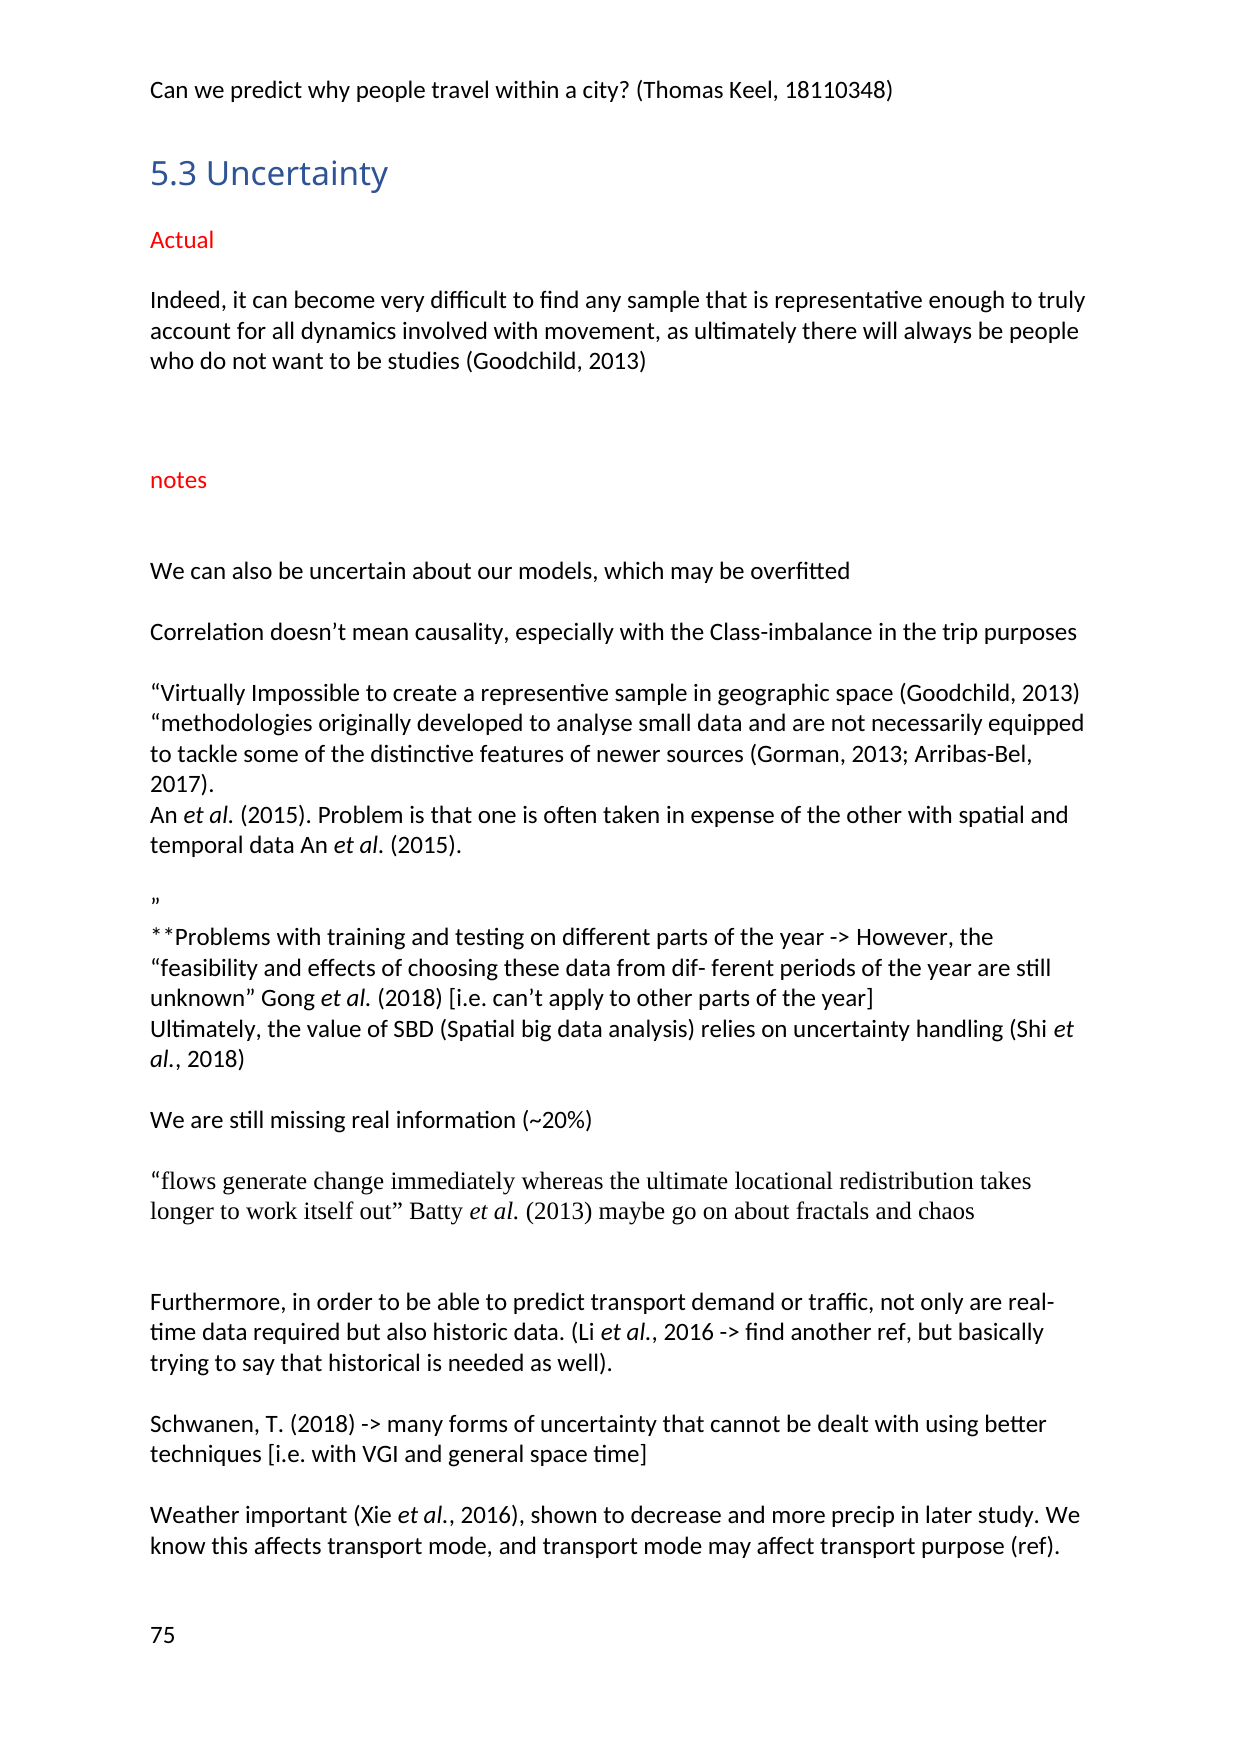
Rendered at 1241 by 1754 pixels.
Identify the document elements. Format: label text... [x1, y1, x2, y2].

text Schwanen, T. (2018) -> many forms of uncertainty that cannot be dealt with using better techniques [i.e. with VGI and general space time] [150, 1408, 1090, 1469]
text “flows generate change immediately whereas the ultimate locational redistribution takes longer to work itself out” Batty et al. (2013) maybe go on about fractals and chaos [150, 1165, 1090, 1224]
subtitle 5.3 Uncertainty [150, 150, 1090, 195]
text Weather important (Xie et al., 2016), shown to decrease and more precip in later study. We know this affects transport mode, and transport mode may affect transport purpose (ref). [150, 1499, 1090, 1560]
text Indeed, it can become very difficult to find any sample that is representative enough to truly account for all dynamics involved with movement, as ultimately there will always be people who do not want to be studies (Goodchild, 2013) [150, 284, 1090, 376]
text Correlation doesn’t mean causality, especially with the Class-imbalance in the trip purposes [150, 616, 1090, 646]
text An et al. (2015). Problem is that one is often taken in expense of the other with spatial and temporal data An et al. (2015). [150, 799, 1090, 860]
text Actual [150, 224, 1090, 255]
text Ultimately, the value of SBD (Spatial big data analysis) relies on uncertainty handling (Shi et al., 2018) [150, 1013, 1090, 1074]
text Furthermore, in order to be able to predict transport demand or traffic, not only are real-time data required but also historic data. (Li et al., 2016 -> find another ref, but basically trying to say that historical is needed as well). [150, 1286, 1090, 1377]
text notes [150, 465, 1090, 495]
text “methodologies originally developed to analyse small data and are not necessarily equipped to tackle some of the distinctive features of newer sources (Gorman, 2013; Arribas-Bel, 2017). [150, 707, 1090, 799]
text We are still missing real information (~20%) [150, 1104, 1090, 1135]
text **Problems with training and testing on different parts of the year -> ﻿However, the “feasibility and effects of choosing these data from dif- ferent periods of the year are still unknown” Gong et al. (2018) [i.e. can’t apply to other parts of the year] [150, 921, 1090, 1013]
text We can also be uncertain about our models, which may be overfitted [150, 555, 1090, 585]
text “Virtually Impossible to create a representive sample in geographic space (Goodchild, 2013) [150, 677, 1090, 707]
text ” [150, 891, 1090, 921]
